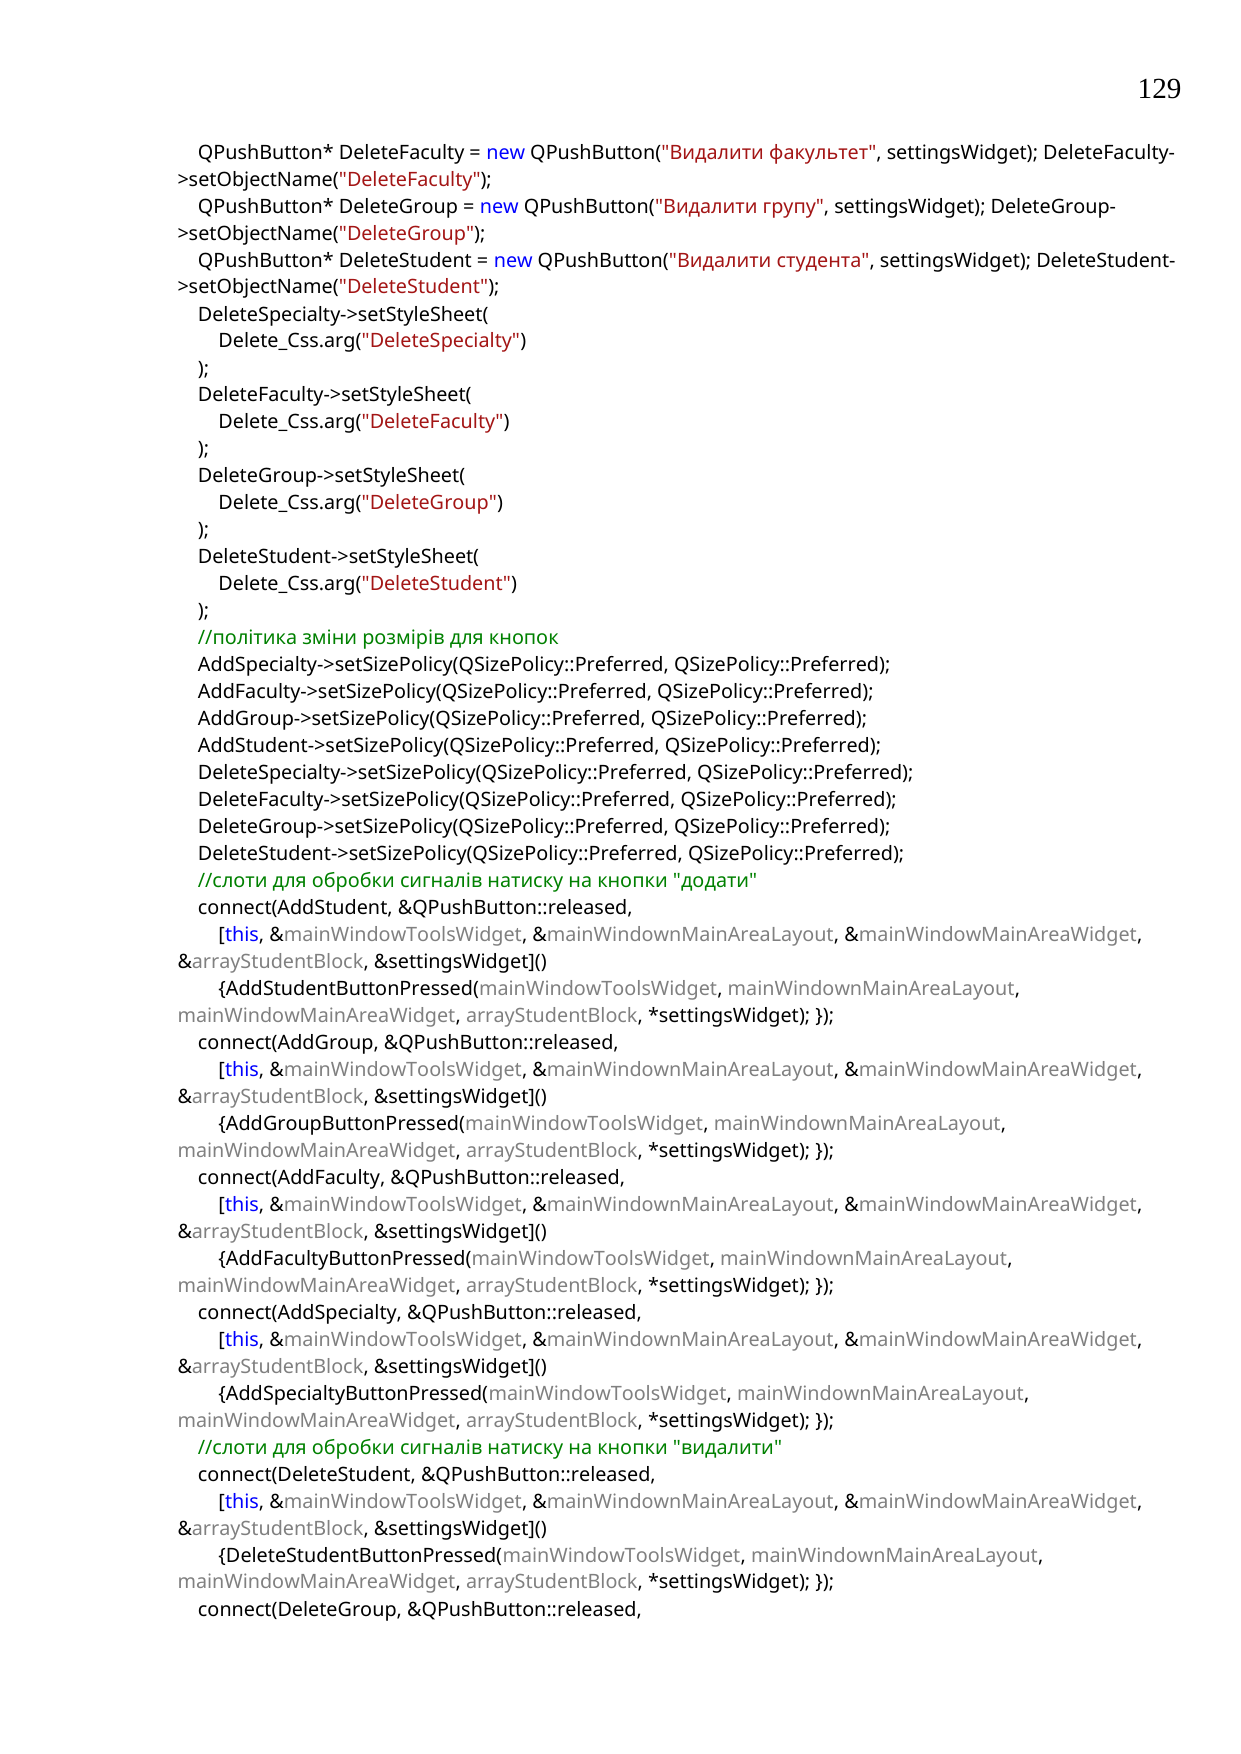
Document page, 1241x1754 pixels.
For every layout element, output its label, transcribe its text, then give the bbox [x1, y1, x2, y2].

text Delete_Css.arg("DeleteGroup") [177, 489, 1181, 516]
text ); [177, 354, 1181, 381]
text {AddFacultyButtonPressed(mainWindowToolsWidget, mainWindownMainAreaLayout, mainWindowMainAreaWidget, arrayStudentBlock, *settingsWidget); }); [177, 1244, 1181, 1298]
text [this, &mainWindowToolsWidget, &mainWindownMainAreaLayout, &mainWindowMainAreaWidget, &arrayStudentBlock, &settingsWidget]() [177, 1325, 1181, 1379]
text connect(DeleteStudent, &QPushButton::released, [177, 1460, 1181, 1487]
text AddStudent->setSizePolicy(QSizePolicy::Preferred, QSizePolicy::Preferred); [177, 731, 1181, 758]
text DeleteStudent->setStyleSheet( [177, 543, 1181, 569]
text connect(AddSpecialty, &QPushButton::released, [177, 1298, 1181, 1325]
text AddGroup->setSizePolicy(QSizePolicy::Preferred, QSizePolicy::Preferred); [177, 704, 1181, 731]
text DeleteFaculty->setSizePolicy(QSizePolicy::Preferred, QSizePolicy::Preferred); [177, 785, 1181, 812]
text connect(DeleteGroup, &QPushButton::released, [177, 1595, 1181, 1622]
text {AddGroupButtonPressed(mainWindowToolsWidget, mainWindownMainAreaLayout, mainWindowMainAreaWidget, arrayStudentBlock, *settingsWidget); }); [177, 1109, 1181, 1163]
text DeleteGroup->setStyleSheet( [177, 462, 1181, 489]
text ); [177, 435, 1181, 462]
text DeleteSpecialty->setStyleSheet( [177, 300, 1181, 327]
text [this, &mainWindowToolsWidget, &mainWindownMainAreaLayout, &mainWindowMainAreaWidget, &arrayStudentBlock, &settingsWidget]() [177, 1055, 1181, 1109]
text //слоти для обробки сигналів натиску на кнопки "додати" [177, 866, 1181, 893]
text DeleteGroup->setSizePolicy(QSizePolicy::Preferred, QSizePolicy::Preferred); [177, 812, 1181, 839]
text DeleteFaculty->setStyleSheet( [177, 381, 1181, 408]
text [this, &mainWindowToolsWidget, &mainWindownMainAreaLayout, &mainWindowMainAreaWidget, &arrayStudentBlock, &settingsWidget]() [177, 1487, 1181, 1541]
text connect(AddStudent, &QPushButton::released, [177, 893, 1181, 920]
text {AddStudentButtonPressed(mainWindowToolsWidget, mainWindownMainAreaLayout, mainWindowMainAreaWidget, arrayStudentBlock, *settingsWidget); }); [177, 974, 1181, 1028]
text Delete_Css.arg("DeleteFaculty") [177, 408, 1181, 435]
text Delete_Css.arg("DeleteStudent") [177, 569, 1181, 597]
text [this, &mainWindowToolsWidget, &mainWindownMainAreaLayout, &mainWindowMainAreaWidget, &arrayStudentBlock, &settingsWidget]() [177, 920, 1181, 974]
text DeleteSpecialty->setSizePolicy(QSizePolicy::Preferred, QSizePolicy::Preferred); [177, 758, 1181, 785]
text QPushButton* DeleteFaculty = new QPushButton("Видалити факультет", settingsWidget); DeleteFaculty->setObjectName("DeleteFaculty"); [177, 138, 1181, 192]
text //слоти для обробки сигналів натиску на кнопки "видалити" [177, 1433, 1181, 1460]
text Delete_Css.arg("DeleteSpecialty") [177, 327, 1181, 354]
text QPushButton* DeleteStudent = new QPushButton("Видалити студента", settingsWidget); DeleteStudent->setObjectName("DeleteStudent"); [177, 246, 1181, 300]
text [this, &mainWindowToolsWidget, &mainWindownMainAreaLayout, &mainWindowMainAreaWidget, &arrayStudentBlock, &settingsWidget]() [177, 1190, 1181, 1244]
text AddFaculty->setSizePolicy(QSizePolicy::Preferred, QSizePolicy::Preferred); [177, 677, 1181, 704]
text connect(AddGroup, &QPushButton::released, [177, 1028, 1181, 1055]
text //політика зміни розмірів для кнопок [177, 623, 1181, 651]
text AddSpecialty->setSizePolicy(QSizePolicy::Preferred, QSizePolicy::Preferred); [177, 651, 1181, 677]
text {AddSpecialtyButtonPressed(mainWindowToolsWidget, mainWindownMainAreaLayout, mainWindowMainAreaWidget, arrayStudentBlock, *settingsWidget); }); [177, 1379, 1181, 1433]
text ); [177, 597, 1181, 623]
text QPushButton* DeleteGroup = new QPushButton("Видалити групу", settingsWidget); DeleteGroup->setObjectName("DeleteGroup"); [177, 192, 1181, 246]
text DeleteStudent->setSizePolicy(QSizePolicy::Preferred, QSizePolicy::Preferred); [177, 839, 1181, 866]
text connect(AddFaculty, &QPushButton::released, [177, 1163, 1181, 1190]
text {DeleteStudentButtonPressed(mainWindowToolsWidget, mainWindownMainAreaLayout, mainWindowMainAreaWidget, arrayStudentBlock, *settingsWidget); }); [177, 1541, 1181, 1595]
text ); [177, 516, 1181, 543]
